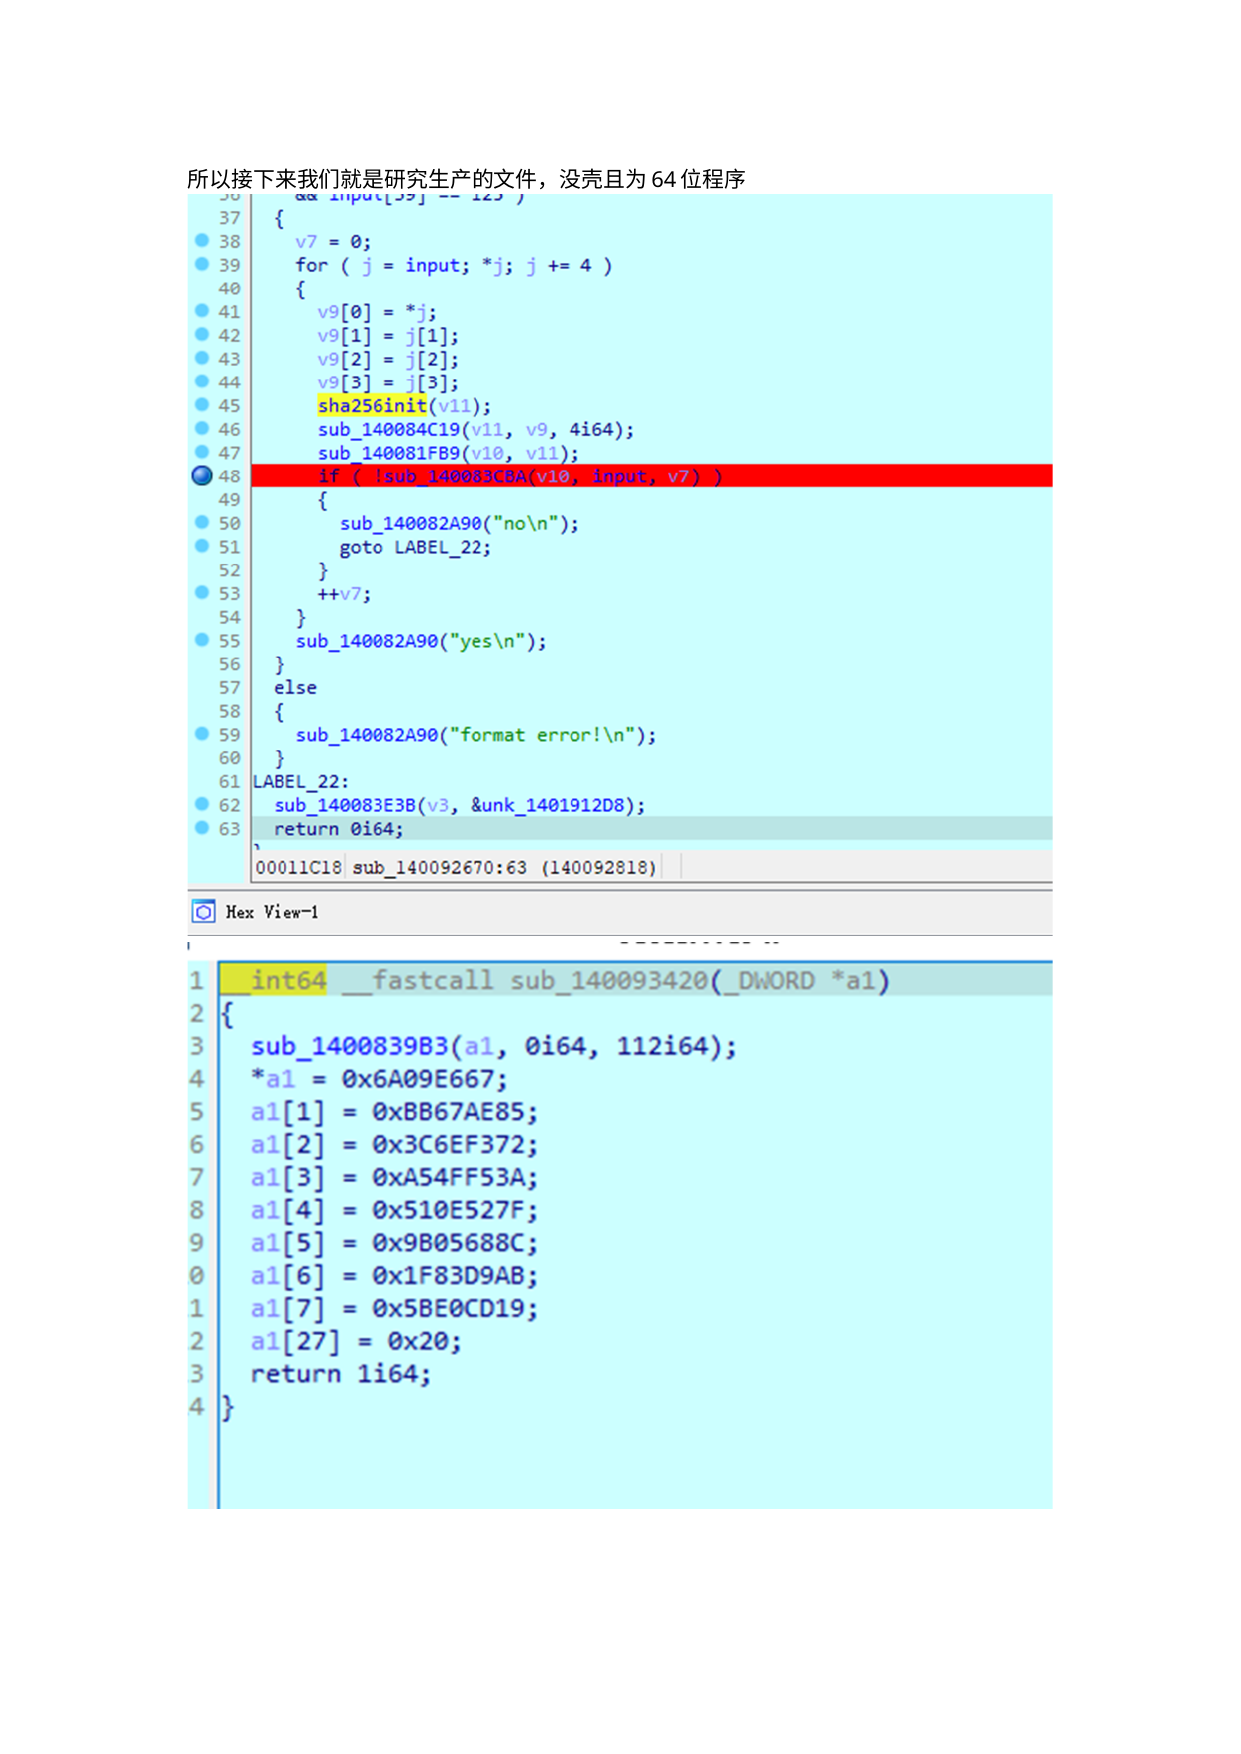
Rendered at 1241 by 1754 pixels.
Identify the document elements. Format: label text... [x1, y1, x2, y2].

text 所以接下来我们就是研究生产的文件，没壳且为64位程序 [187, 162, 1053, 194]
picture [187, 942, 1053, 1509]
picture [187, 194, 1053, 936]
